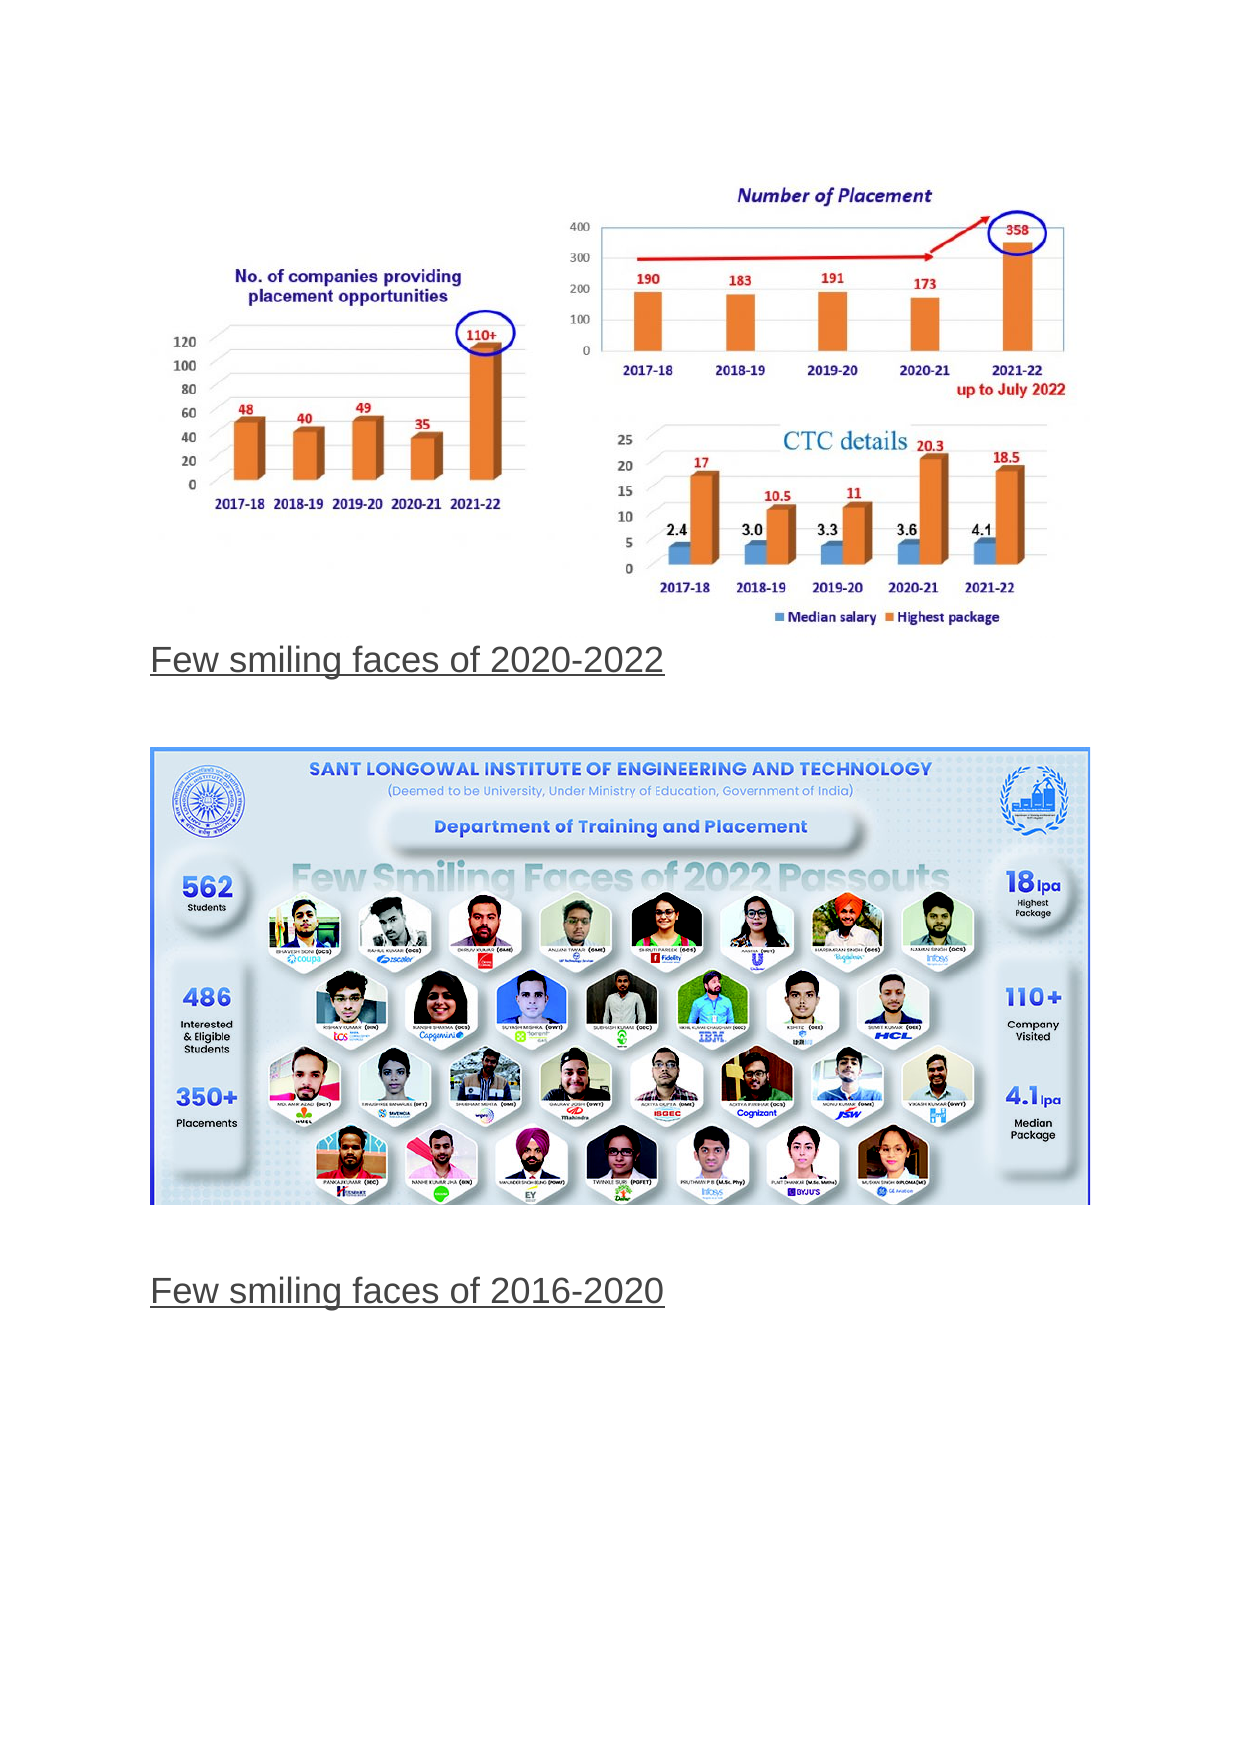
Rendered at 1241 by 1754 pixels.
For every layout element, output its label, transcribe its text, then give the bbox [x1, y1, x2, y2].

picture [150, 150, 1091, 638]
picture [150, 747, 1091, 1205]
subtitle Few smiling faces of 2020-2022 [150, 638, 1090, 680]
subtitle Few smiling faces of 2016-2020 [150, 1269, 1090, 1311]
